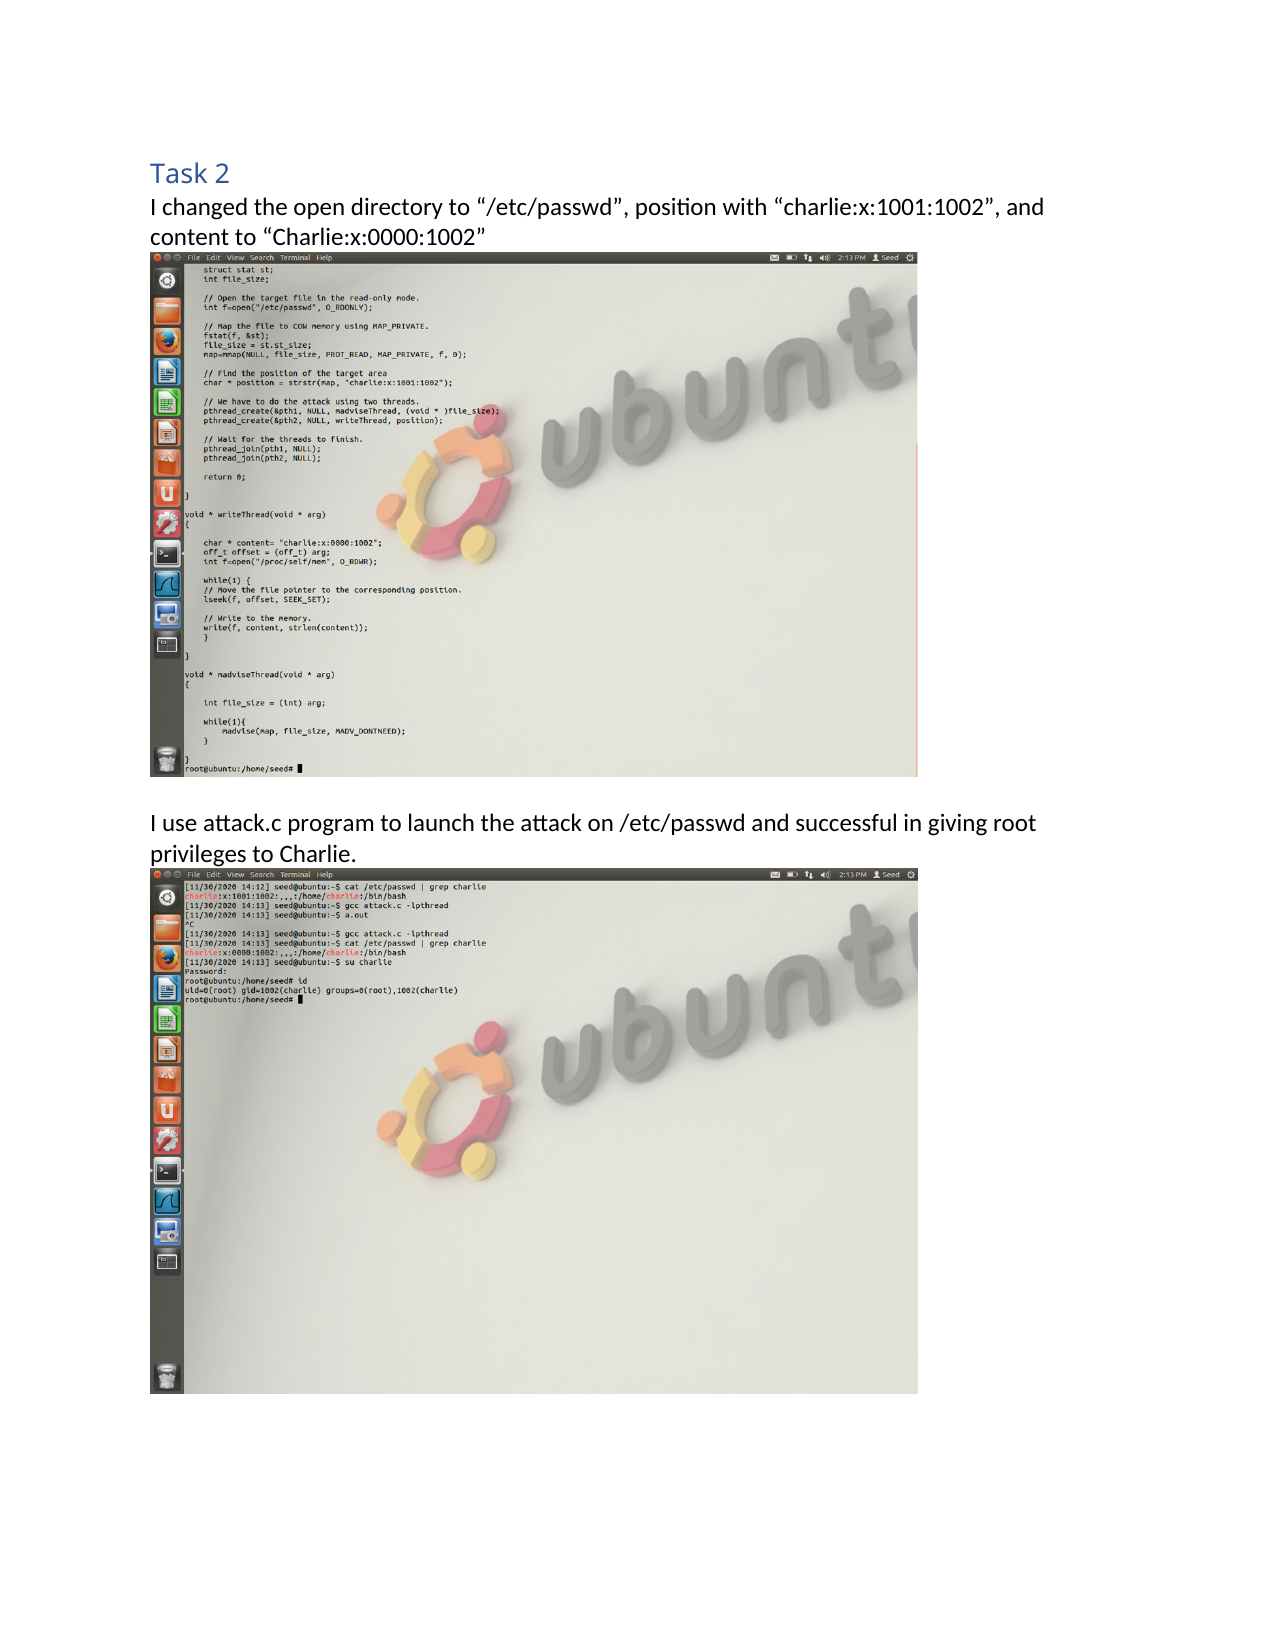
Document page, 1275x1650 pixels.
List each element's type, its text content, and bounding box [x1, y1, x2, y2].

text I use attack.c program to launch the attack on /etc/passwd and successful in giving root privileges to Charlie. [150, 807, 1125, 868]
text I changed the open directory to “/etc/passwd”, position with “charlie:x:1001:1002”, and content to “Charlie:x:0000:1002” [150, 191, 1125, 252]
subtitle Task 2 [150, 154, 1125, 191]
picture [150, 252, 918, 777]
picture [150, 868, 918, 1394]
